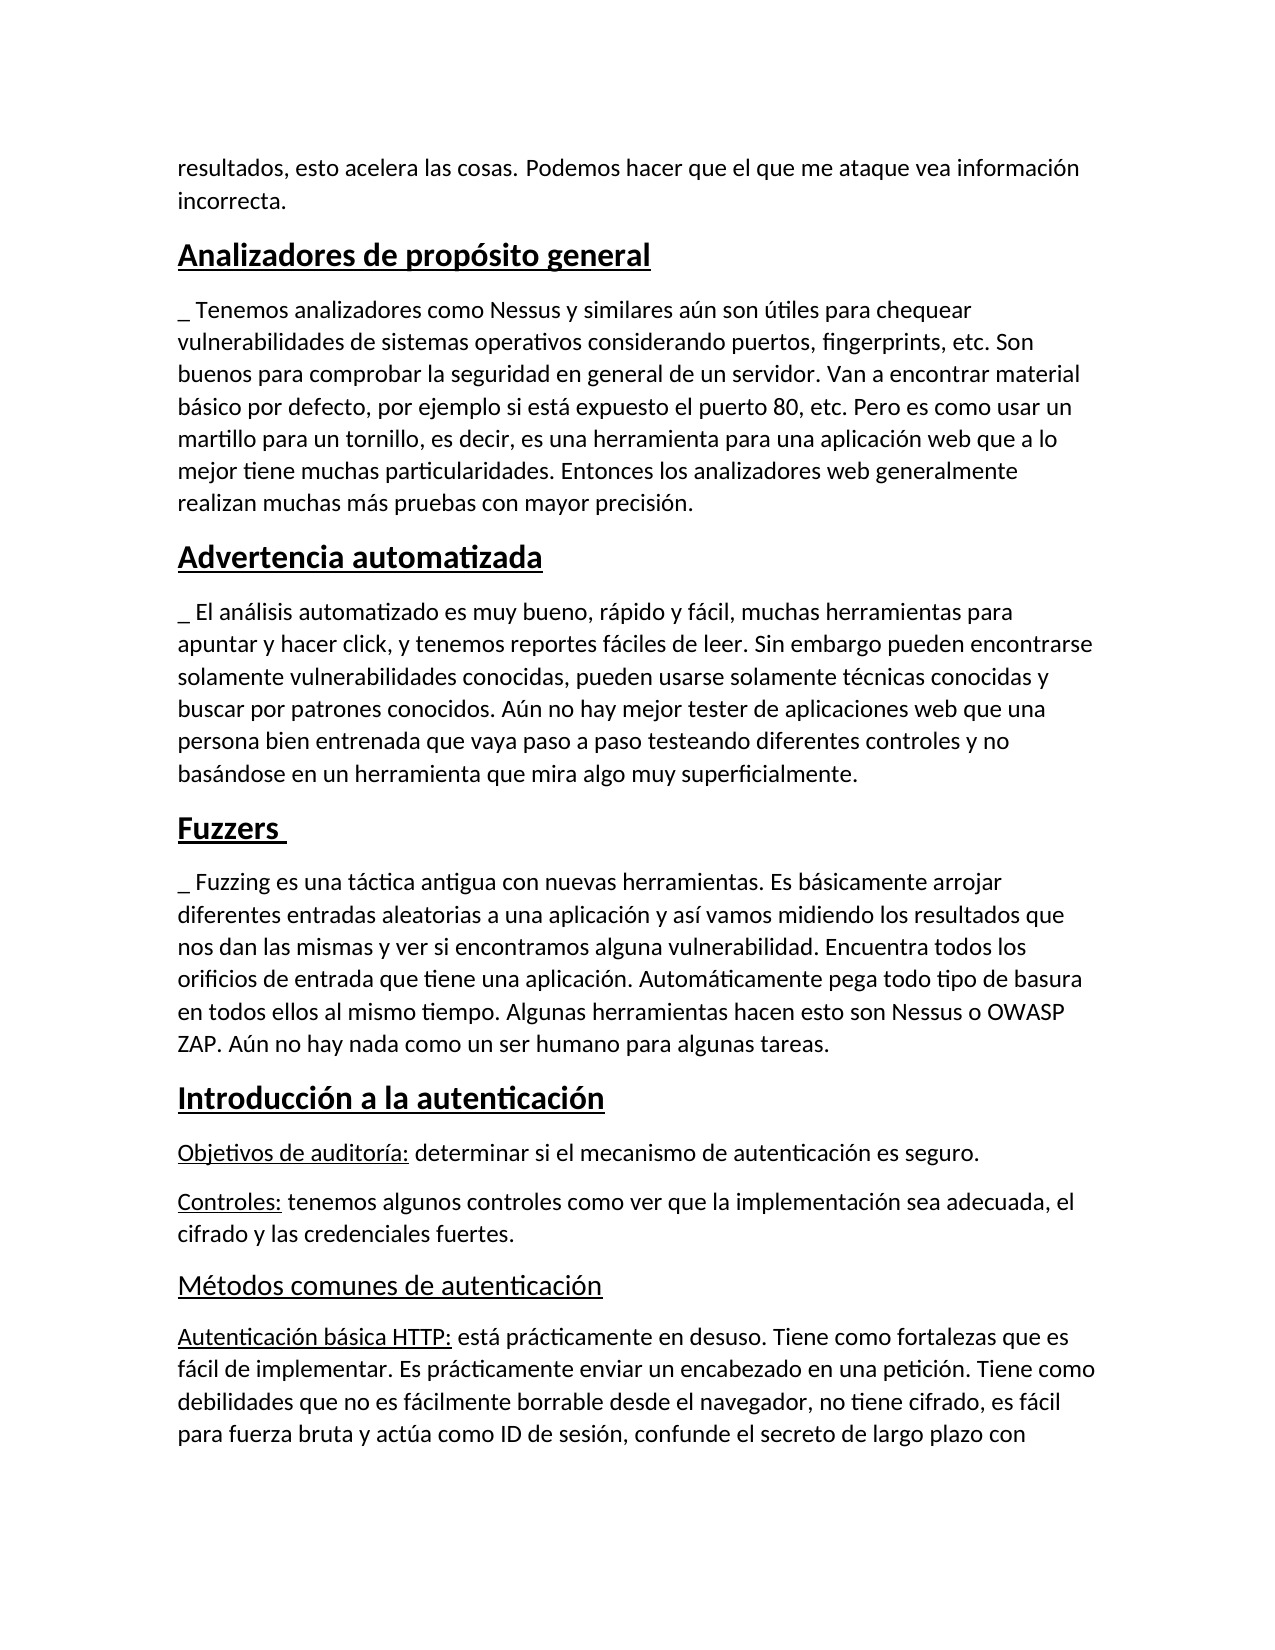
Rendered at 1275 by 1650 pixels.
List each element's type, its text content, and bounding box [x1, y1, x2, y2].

text _ Fuzzing es una táctica antigua con nuevas herramientas. Es básicamente arrojar diferentes entradas aleatorias a una aplicación y así vamos midiendo los resultados que nos dan las mismas y ver si encontramos alguna vulnerabilidad. Encuentra todos los orificios de entrada que tiene una aplicación. Automáticamente pega todo tipo de basura en todos ellos al mismo tiempo. Algunas herramientas hacen esto son Nessus o OWASP ZAP. Aún no hay nada como un ser humano para algunas tareas. [177, 866, 1098, 1058]
text Objetivos de auditoría: determinar si el mecanismo de autenticación es seguro. [177, 1137, 1098, 1167]
text Advertencia automatizada [177, 536, 1098, 577]
text Métodos comunes de autenticación [177, 1267, 1098, 1302]
text Controles: tenemos algunos controles como ver que la implementación sea adecuada, el cifrado y las credenciales fuertes. [177, 1186, 1098, 1248]
text _ El análisis automatizado es muy bueno, rápido y fácil, muchas herramientas para apuntar y hacer click, y tenemos reportes fáciles de leer. Sin embargo pueden encontrarse solamente vulnerabilidades conocidas, pueden usarse solamente técnicas conocidas y buscar por patrones conocidos. Aún no hay mejor tester de aplicaciones web que una persona bien entrenada que vaya paso a paso testeando diferentes controles y no basándose en un herramienta que mira algo muy superficialmente. [177, 596, 1098, 788]
text Fuzzers [177, 807, 1098, 847]
text Analizadores de propósito general [177, 234, 1098, 275]
text _ Tenemos analizadores como Nessus y similares aún son útiles para chequear vulnerabilidades de sistemas operativos considerando puertos, fingerprints, etc. Son buenos para comprobar la seguridad en general de un servidor. Van a encontrar material básico por defecto, por ejemplo si está expuesto el puerto 80, etc. Pero es como usar un martillo para un tornillo, es decir, es una herramienta para una aplicación web que a lo mejor tiene muchas particularidades. Entonces los analizadores web generalmente realizan muchas más pruebas con mayor precisión. [177, 294, 1098, 518]
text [177, 148, 1098, 216]
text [177, 1321, 1098, 1449]
text Introducción a la autenticación [177, 1077, 1098, 1118]
